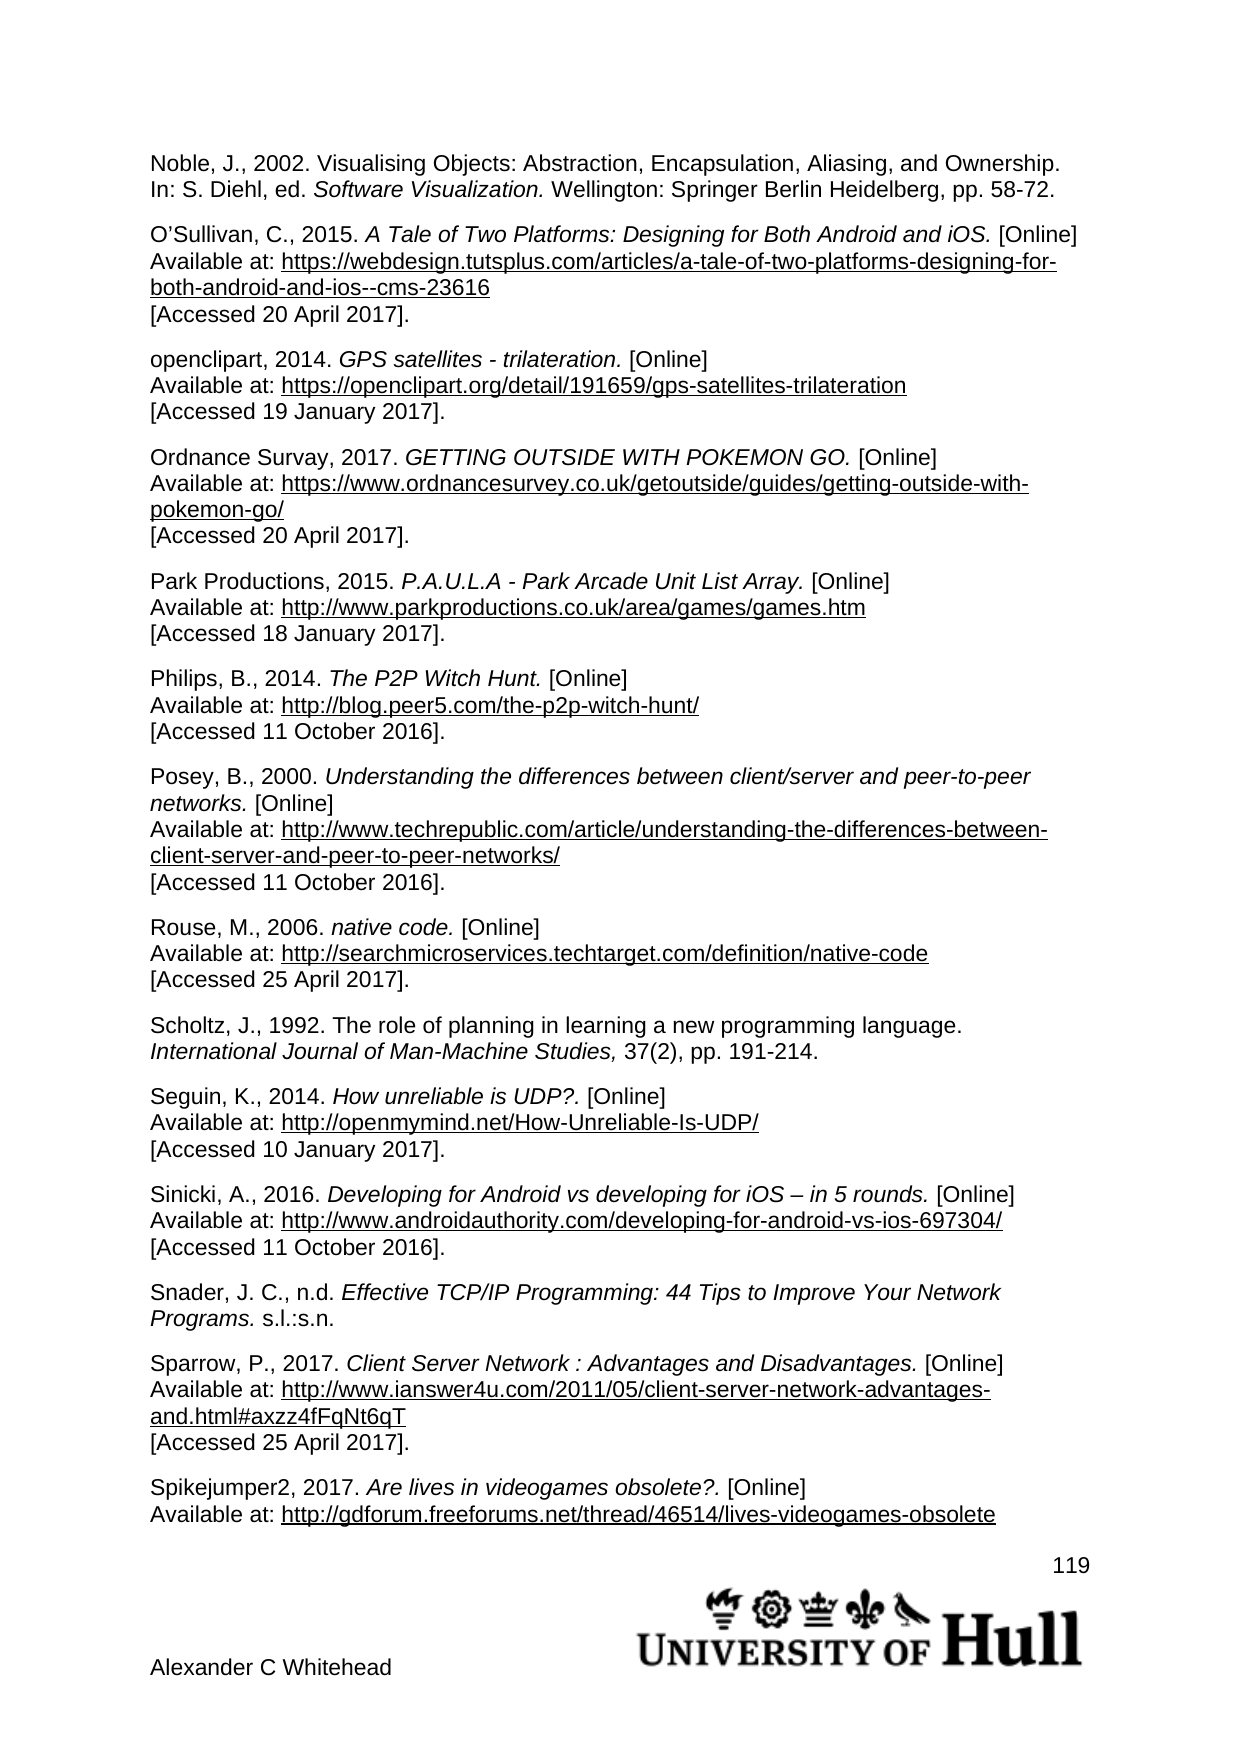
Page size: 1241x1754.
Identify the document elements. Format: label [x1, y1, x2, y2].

picture [630, 1578, 1091, 1676]
